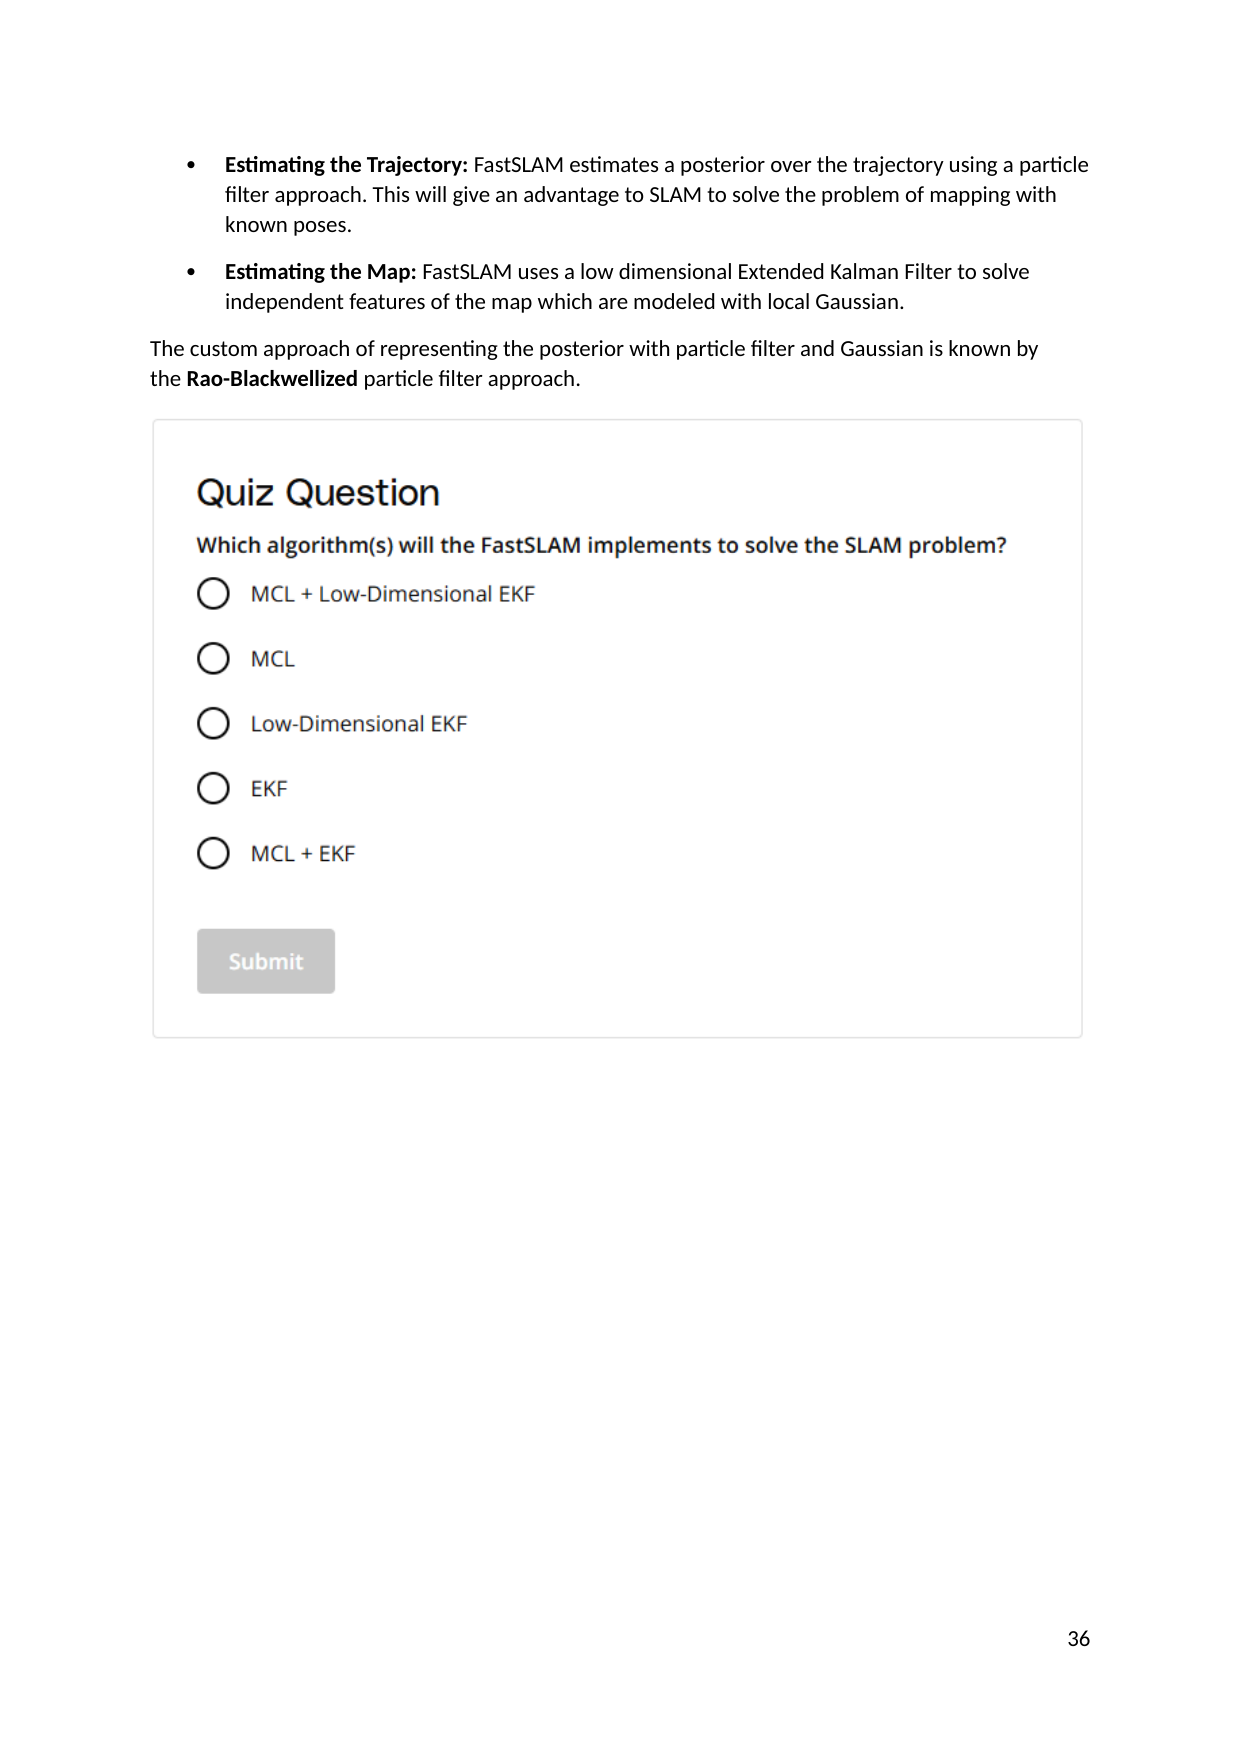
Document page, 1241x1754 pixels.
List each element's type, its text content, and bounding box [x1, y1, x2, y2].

text The custom approach of representing the posterior with particle filter and Gaussian is known by the Rao-Blackwellized particle filter approach. [150, 334, 1090, 393]
list Estimating the Map: FastSLAM uses a low dimensional Extended Kalman Filter to solve independent features of the map which are modeled with local Gaussian. [187, 257, 1090, 316]
picture [150, 411, 1091, 1048]
list Estimating the Trajectory: FastSLAM estimates a posterior over the trajectory using a particle filter approach. This will give an advantage to SLAM to solve the problem of mapping with known poses. [187, 150, 1090, 238]
